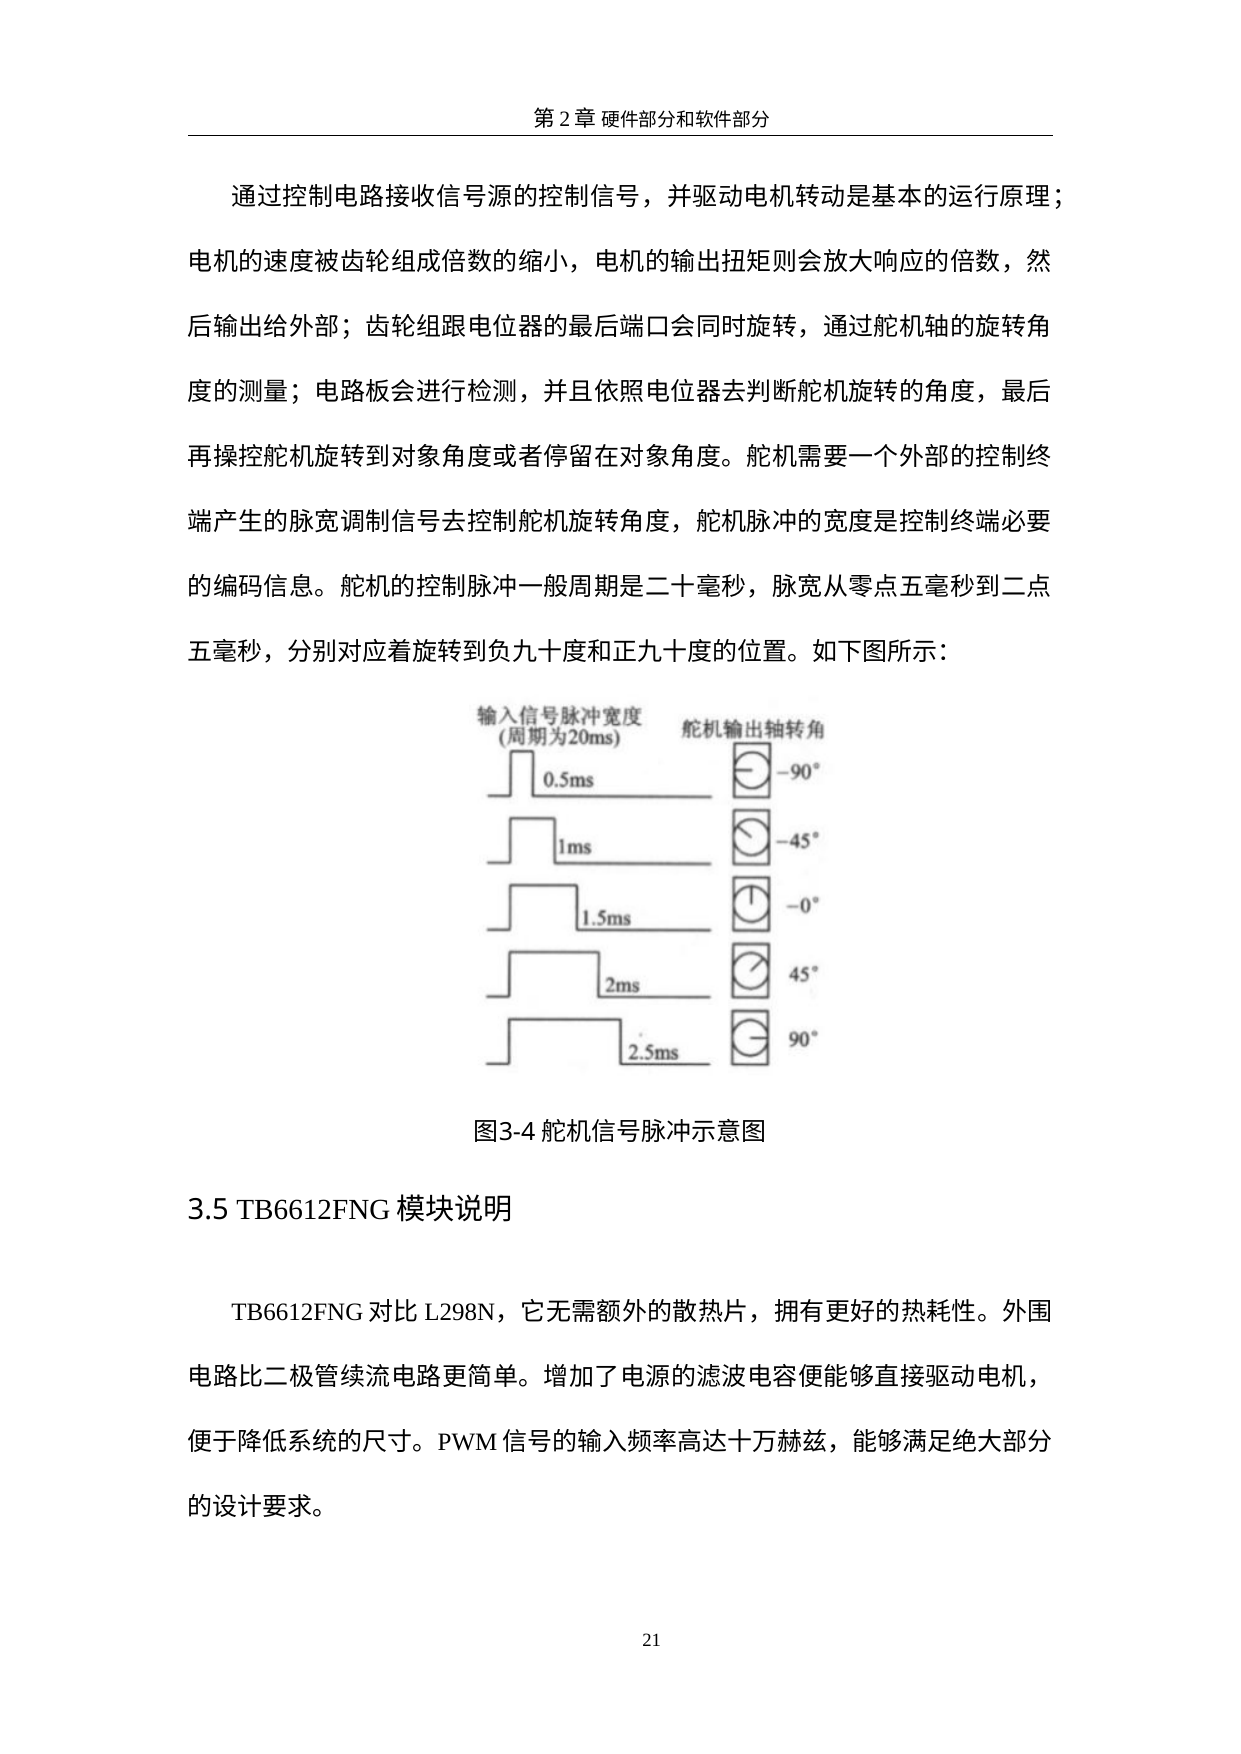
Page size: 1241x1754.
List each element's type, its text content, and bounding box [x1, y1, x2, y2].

text 舵机信号脉冲示意图 [187, 1097, 1053, 1162]
list 通过控制电路接收信号源的控制信号，并驱动电机转动是基本的运行原理；电机的速度被齿轮组成倍数的缩小，电机的输出扭矩则会放大响应的倍数，然后输出给外部；齿轮组跟电位器的最后端口会同时旋转，通过舵机轴的旋转角度的测量；电路板会进行检测，并且依照电位器去判断舵机旋转的角度，最后再操控舵机旋转到对象角度或者停留在对象角度。舵机需要一个外部的控制终端产生的脉宽调制信号去控制舵机旋转角度，舵机脉冲的宽度是控制终端必要的编码信息。舵机的控制脉冲一般周期是二十毫秒，脉宽从零点五毫秒到二点五毫秒，分别对应着旋转到负九十度和正九十度的位置。如下图所示： [187, 162, 1053, 682]
text TB6612FNG模块说明 [187, 1174, 1053, 1239]
list TB6612FNG对比L298N，它无需额外的散热片，拥有更好的热耗性。外围电路比二极管续流电路更简单。增加了电源的滤波电容便能够直接驱动电机，便于降低系统的尺寸。PWM信号的输入频率高达十万赫兹，能够满足绝大部分的设计要求。 [187, 1277, 1053, 1537]
picture [438, 694, 846, 1084]
